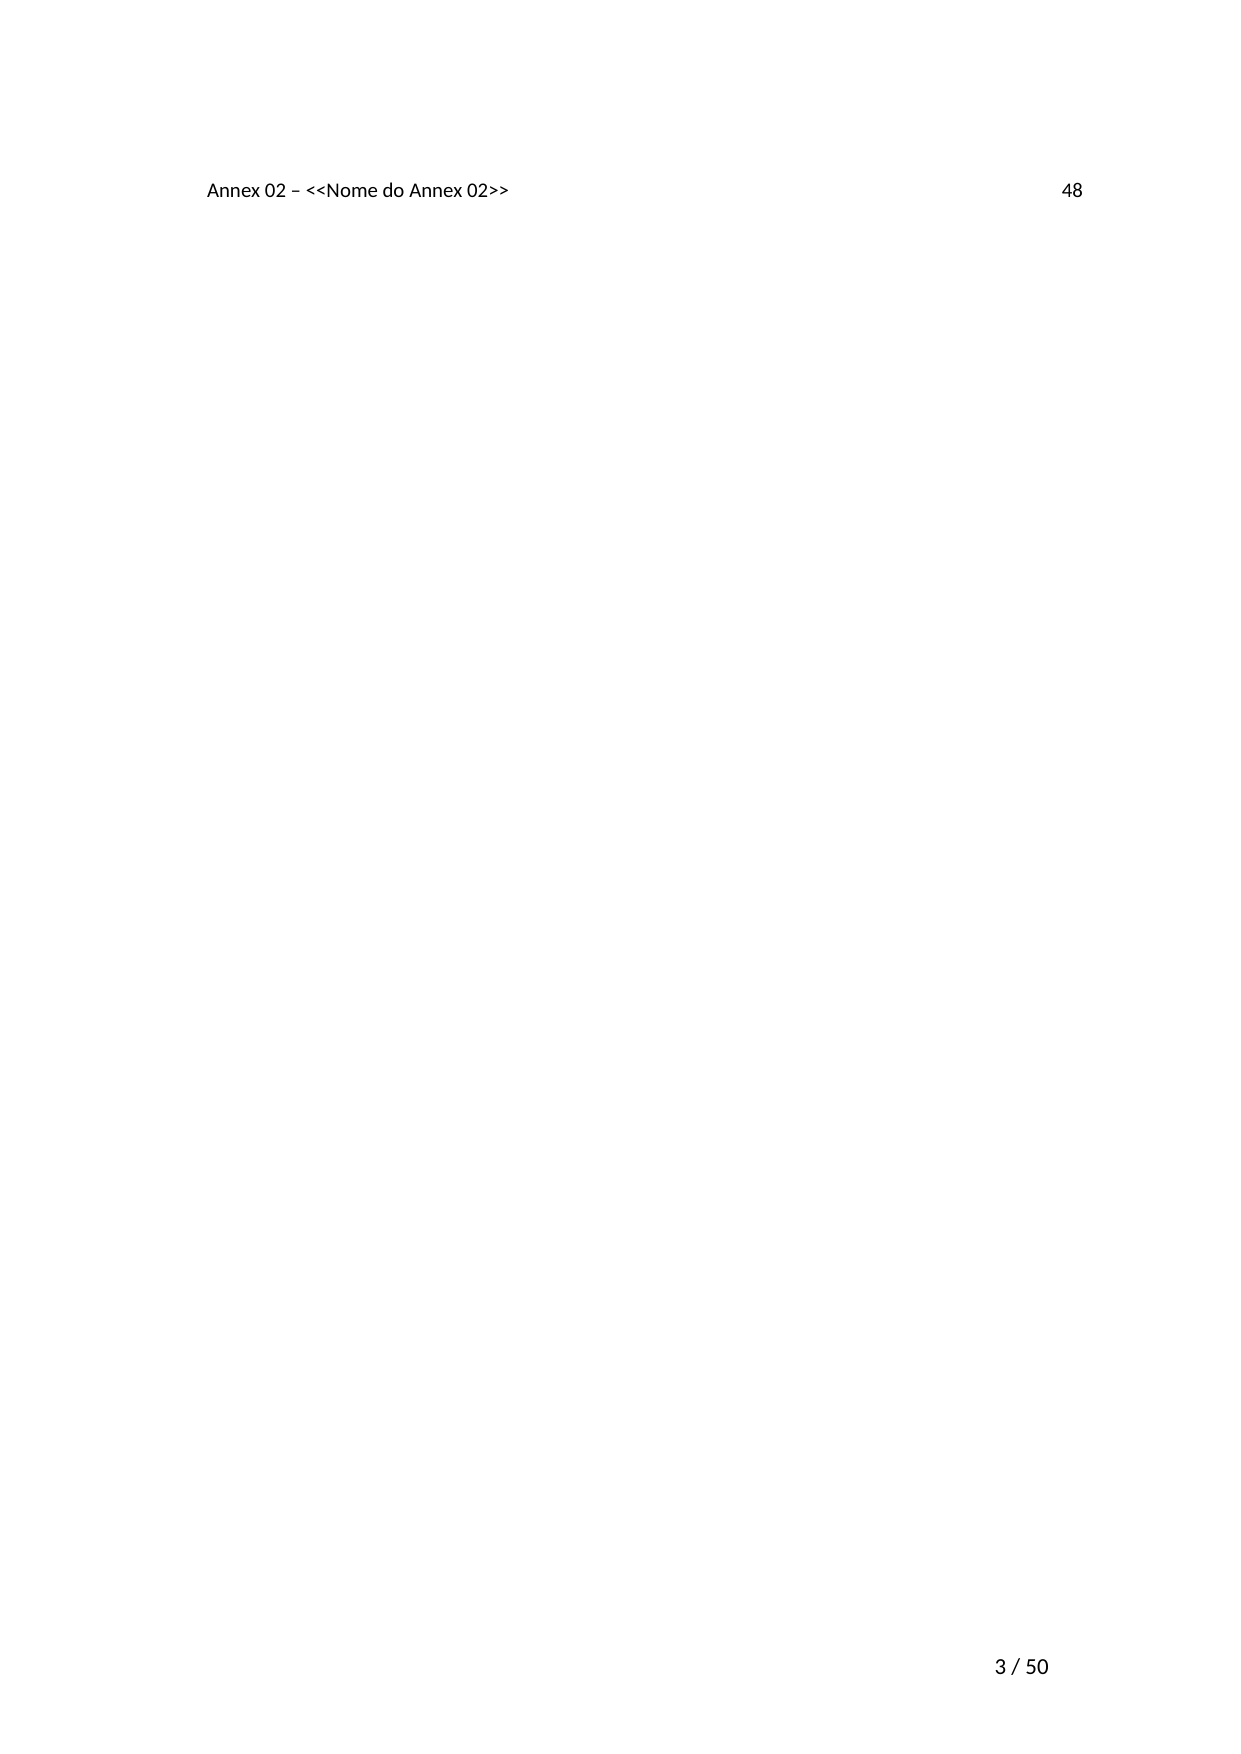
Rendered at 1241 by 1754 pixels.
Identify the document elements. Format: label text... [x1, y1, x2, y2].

text Annex 02 – <<Nome do Annex 02>> 48 [207, 177, 1098, 203]
